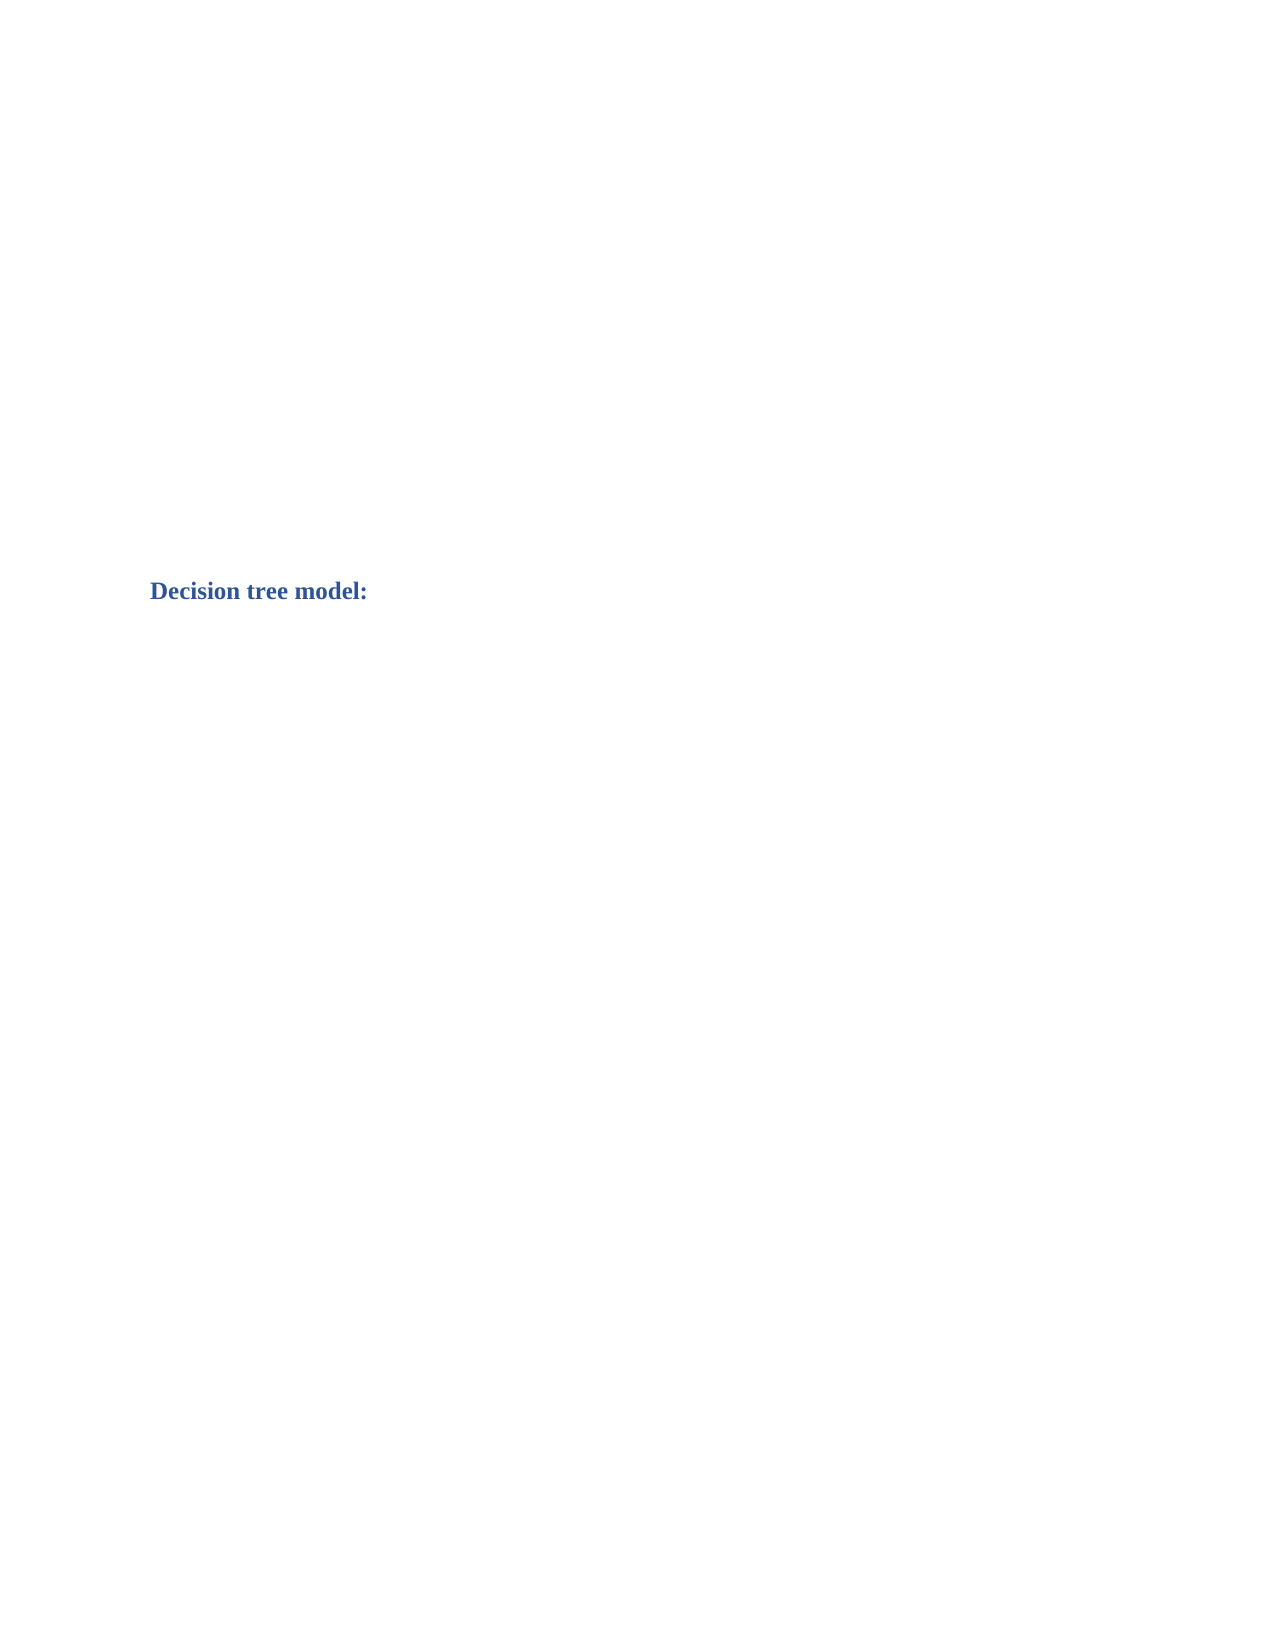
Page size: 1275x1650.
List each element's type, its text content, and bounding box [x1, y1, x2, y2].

text Decision tree model: [150, 554, 1125, 605]
